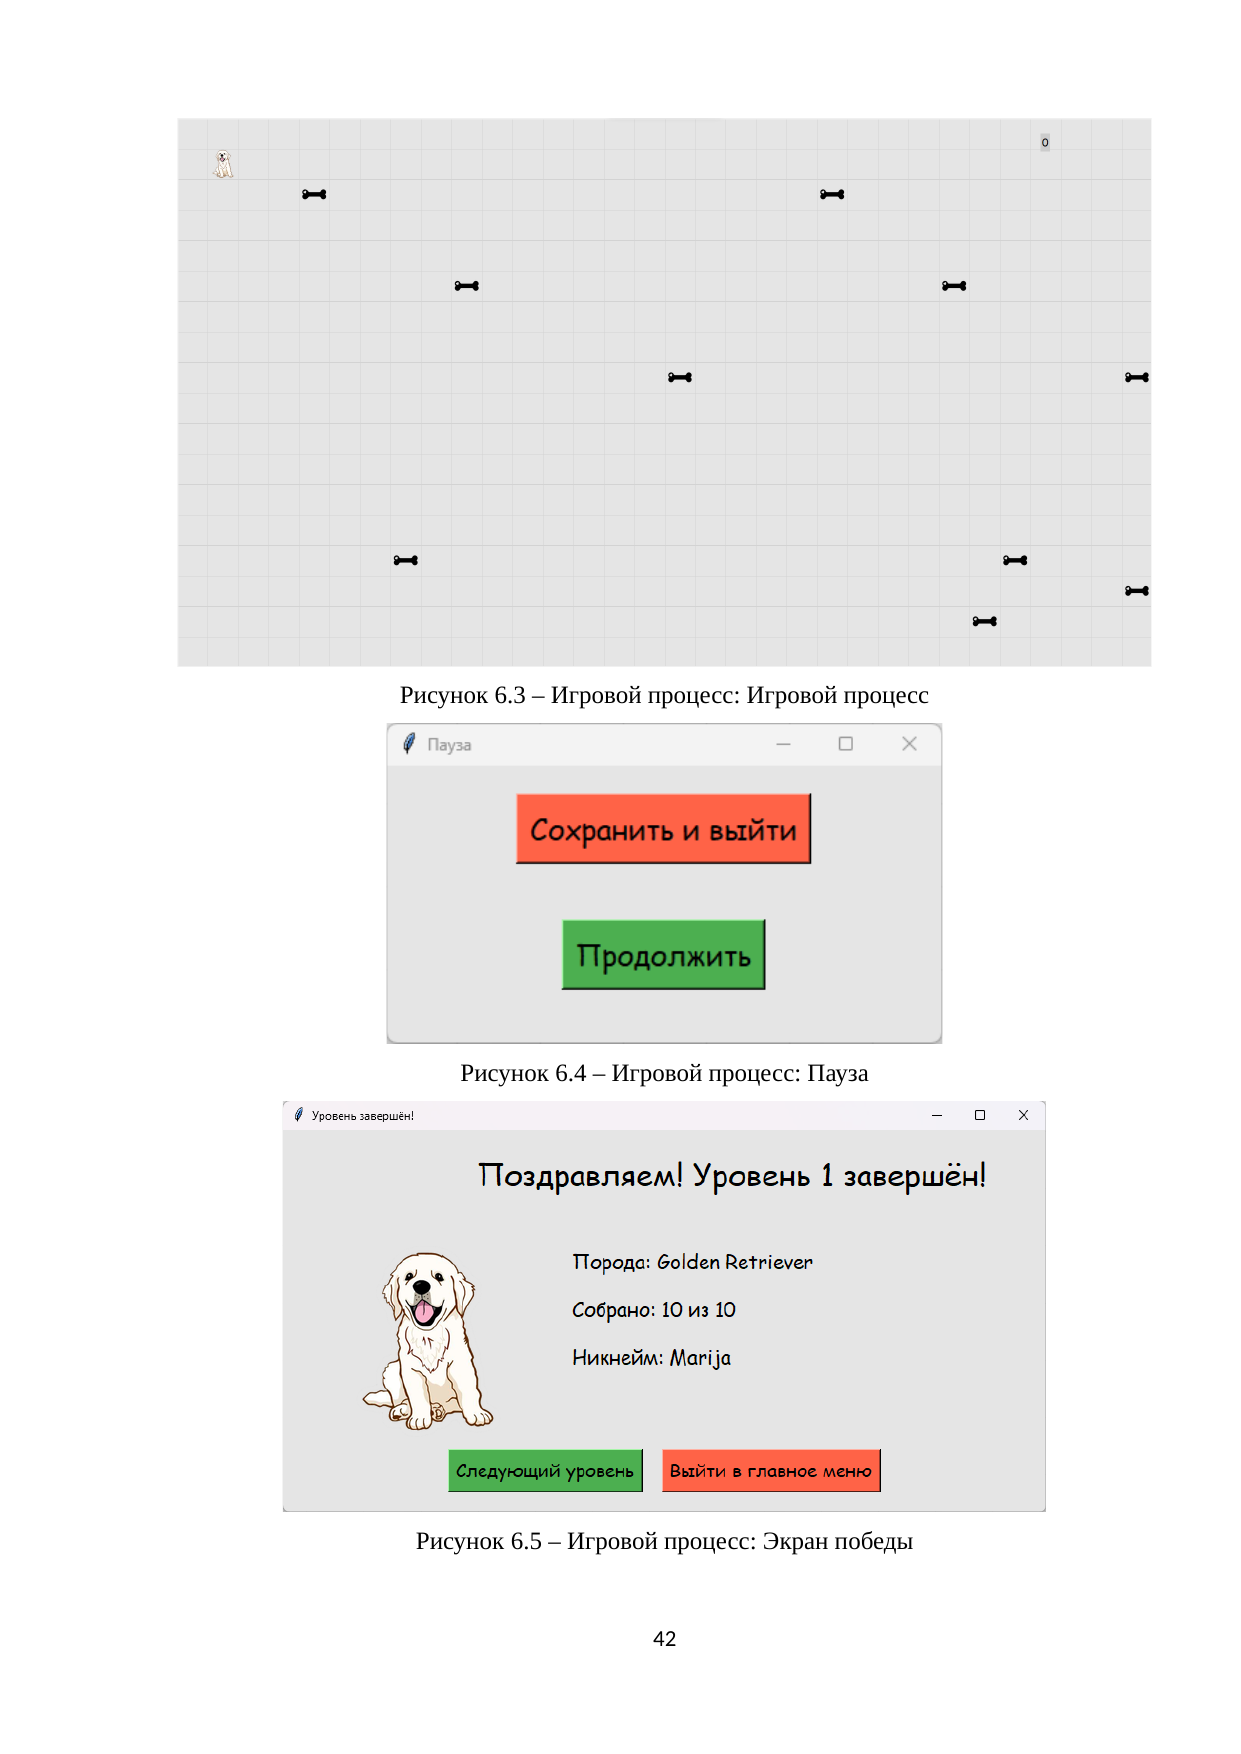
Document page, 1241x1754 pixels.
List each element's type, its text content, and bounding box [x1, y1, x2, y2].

text Рисунок 6.3 – Игровой процесс: Игровой процесс [177, 680, 1152, 709]
text Рисунок 6.5 – Игровой процесс: Экран победы [177, 1526, 1152, 1555]
text Рисунок 6.4 – Игровой процесс: Пауза [177, 1058, 1152, 1087]
picture [177, 118, 1152, 667]
picture [386, 723, 943, 1044]
picture [282, 1101, 1046, 1512]
